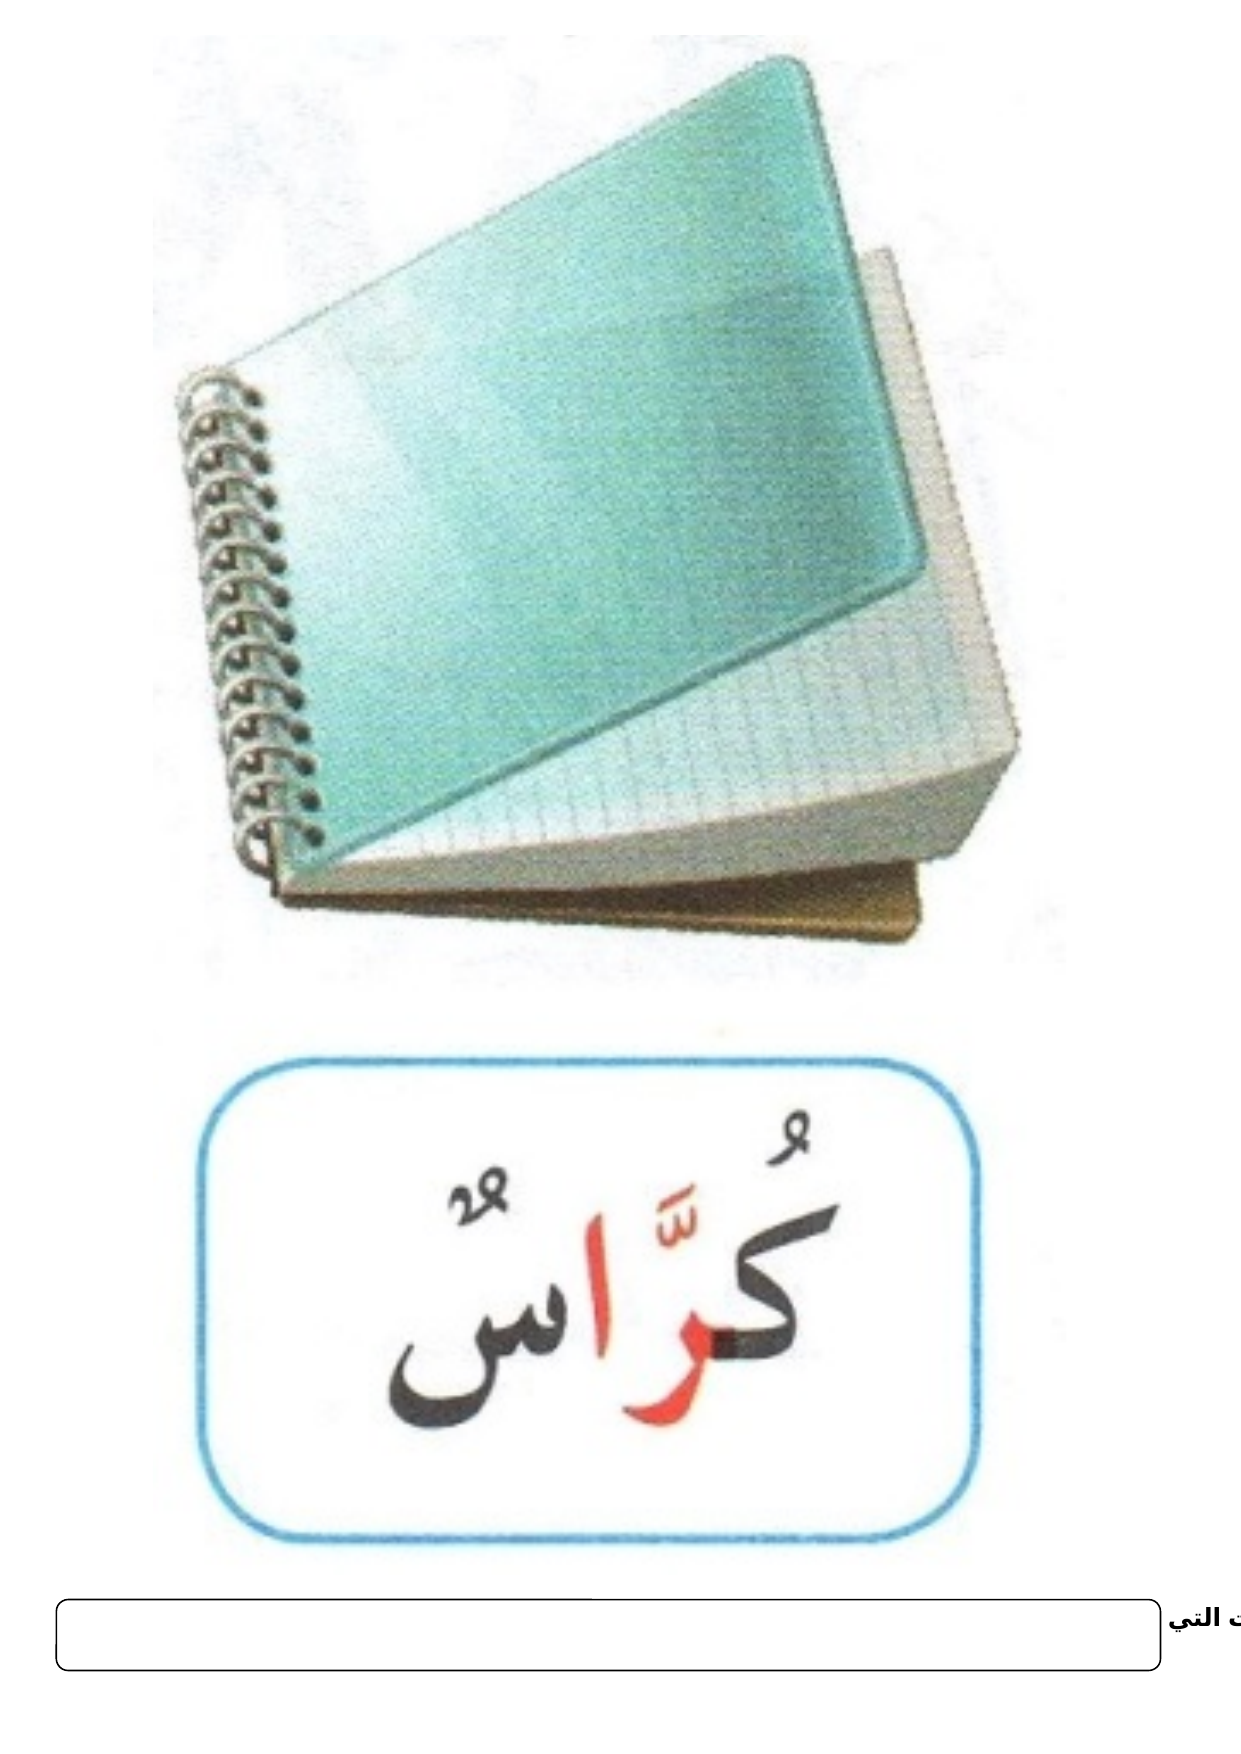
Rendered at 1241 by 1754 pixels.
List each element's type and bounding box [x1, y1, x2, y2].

picture [152, 35, 1067, 1575]
